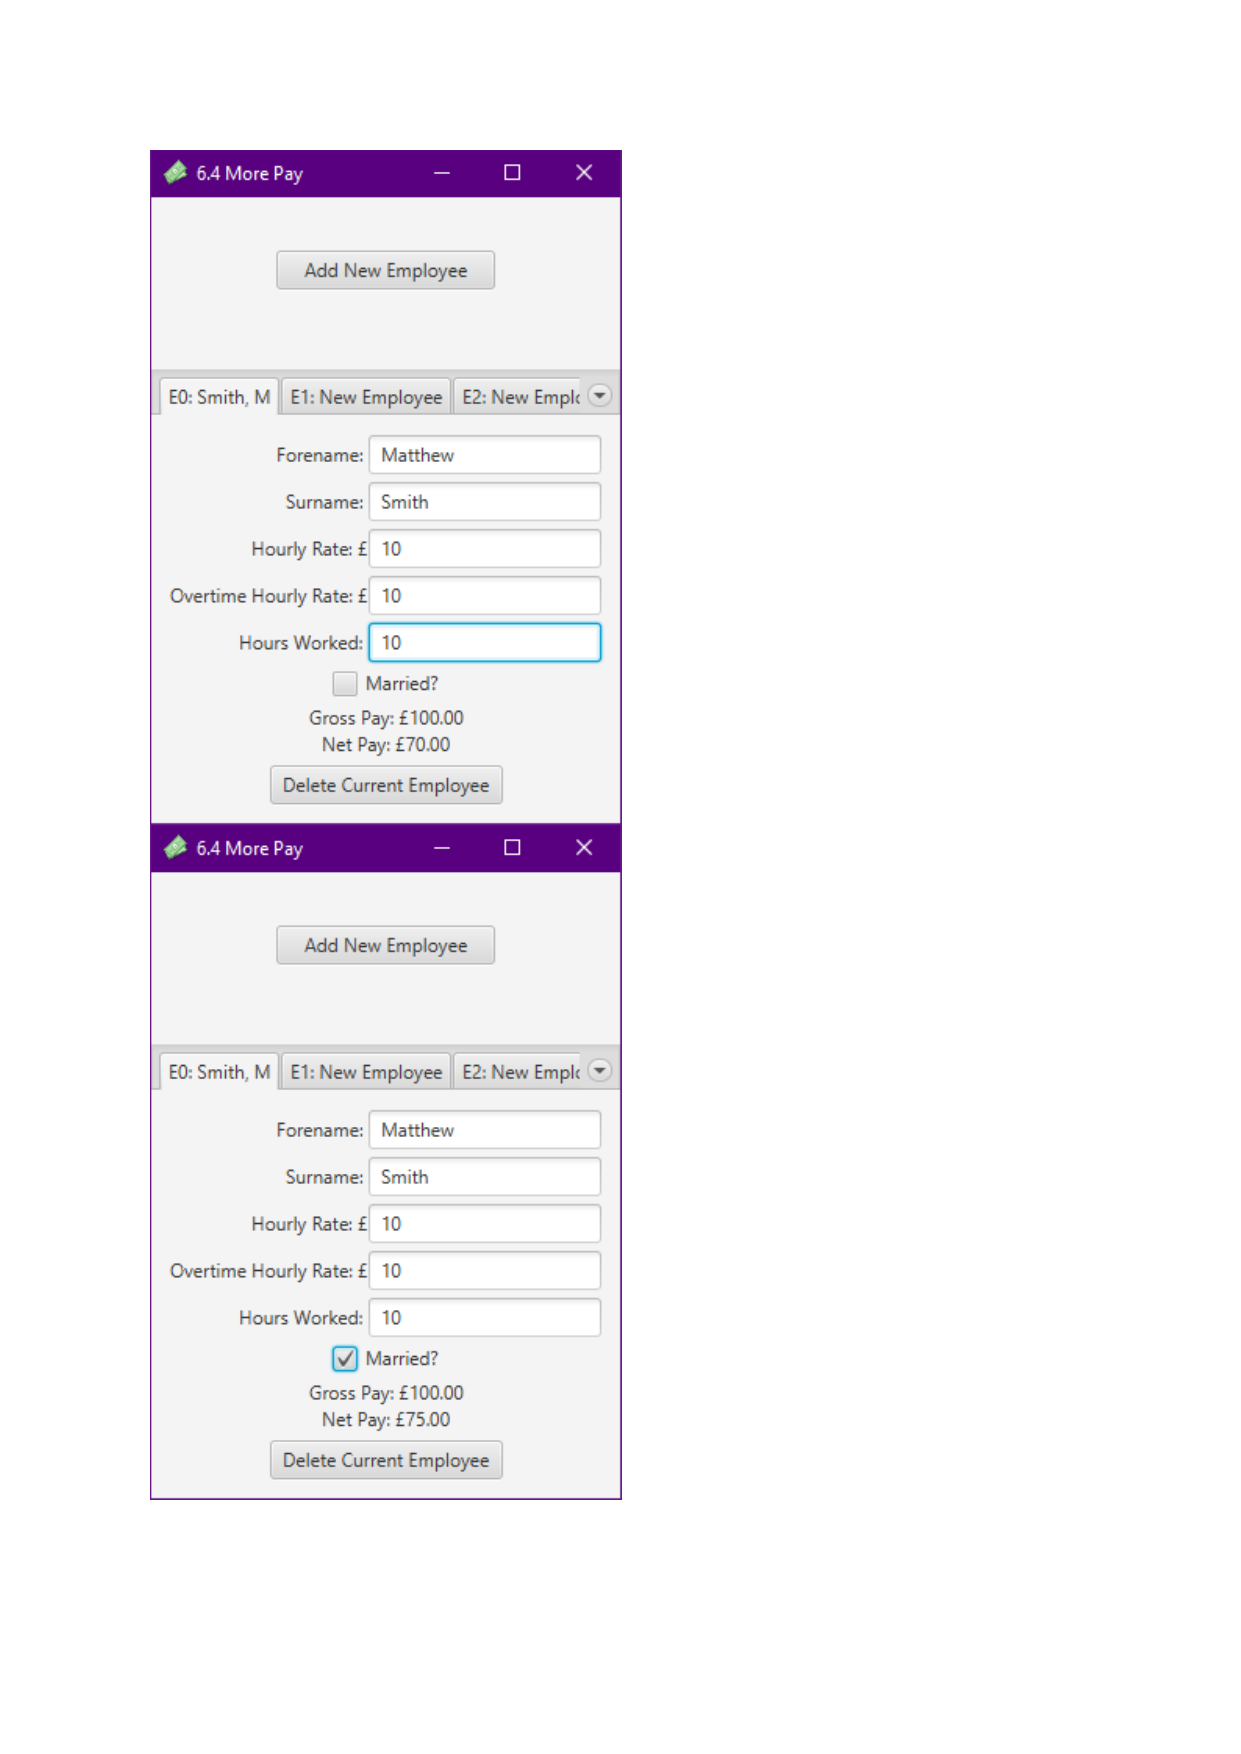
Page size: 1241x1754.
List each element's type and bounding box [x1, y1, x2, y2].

picture [150, 150, 622, 1500]
